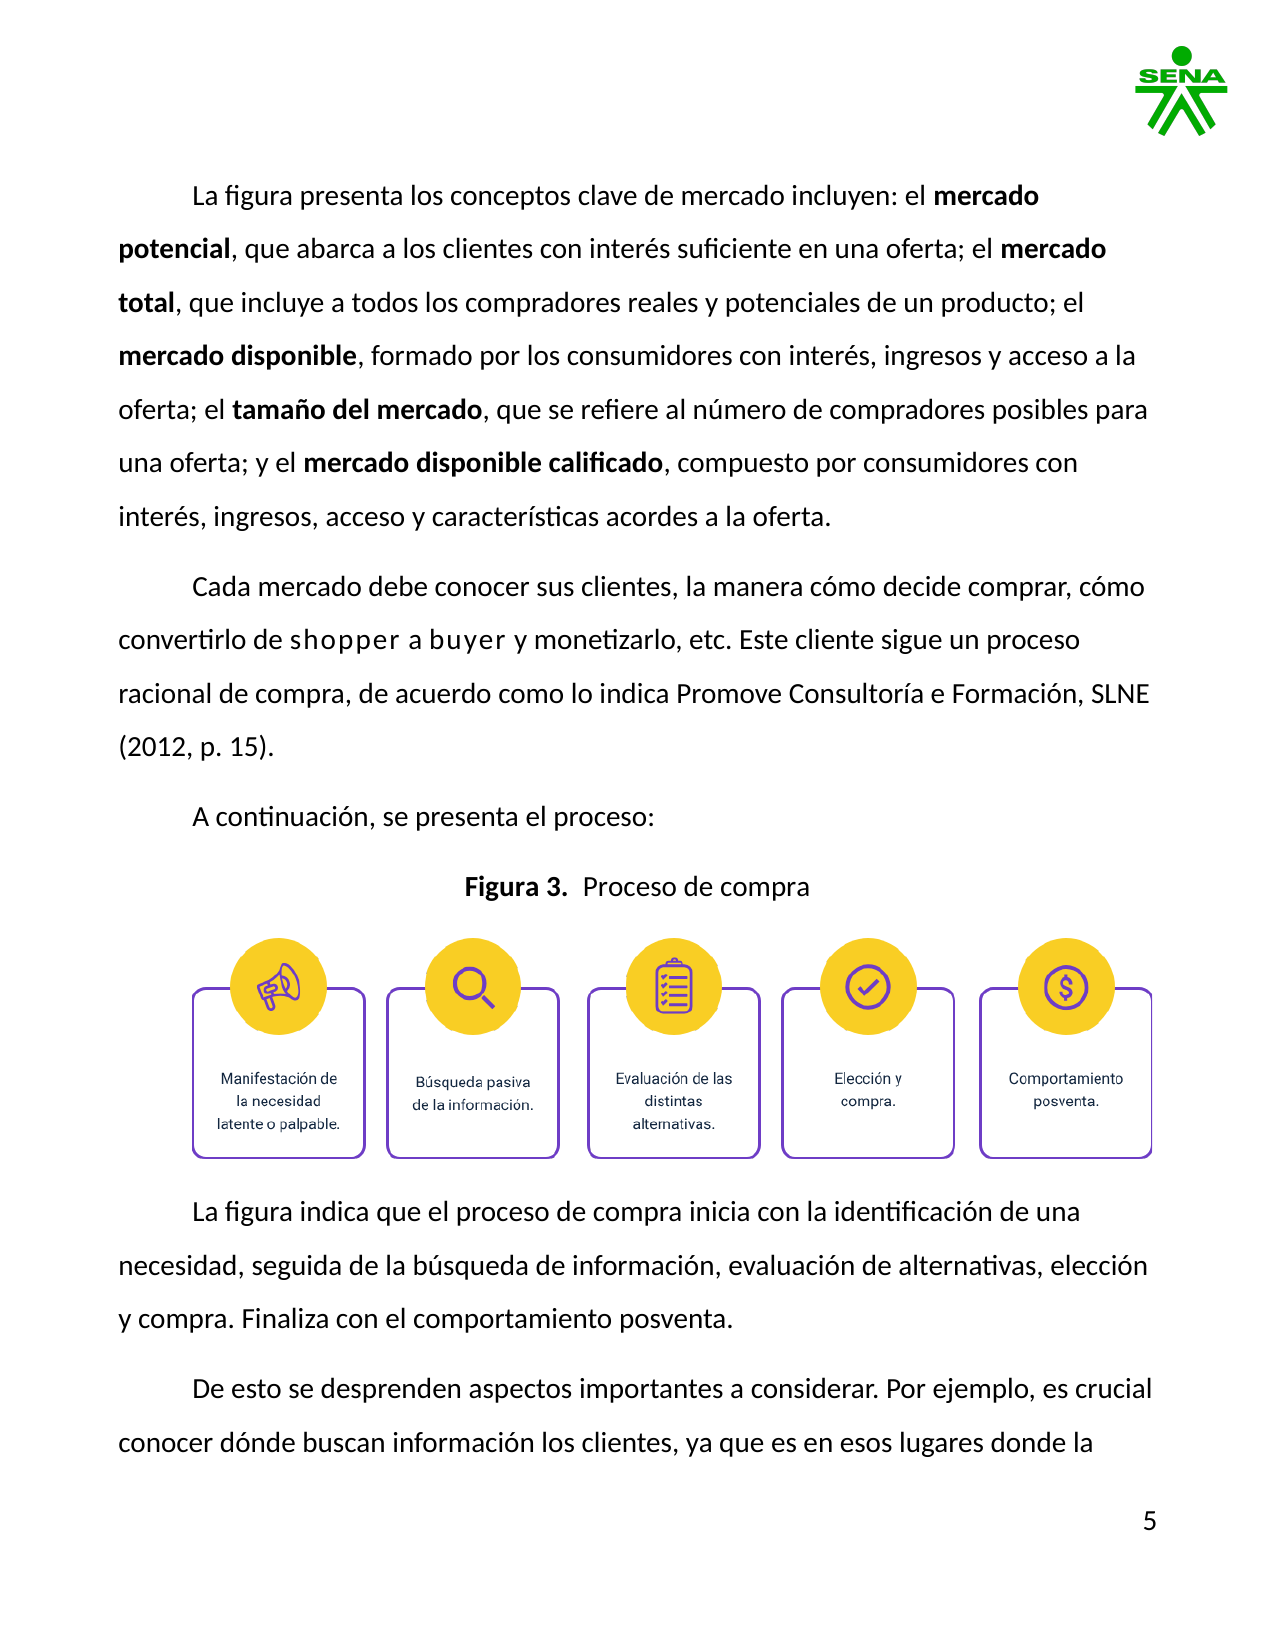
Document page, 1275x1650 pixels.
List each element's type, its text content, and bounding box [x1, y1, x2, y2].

text Proceso de compra [118, 868, 1157, 904]
text La figura indica que el proceso de compra inicia con la identificación de una necesidad, seguida de la búsqueda de información, evaluación de alternativas, elección y compra. Finaliza con el comportamiento posventa. [118, 1193, 1157, 1336]
picture [192, 938, 1153, 1159]
text A continuación, se presenta el proceso: [118, 798, 1157, 834]
text Cada mercado debe conocer sus clientes, la manera cómo decide comprar, cómo convertirlo de shopper a buyer y monetizarlo, etc. Este cliente sigue un proceso racional de compra, de acuerdo como lo indica Promove Consultoría e Formación, SLNE (2012, p. 15). [118, 568, 1157, 764]
text La figura presenta los conceptos clave de mercado incluyen: el mercado potencial, que abarca a los clientes con interés suficiente en una oferta; el mercado total, que incluye a todos los compradores reales y potenciales de un producto; el mercado disponible, formado por los consumidores con interés, ingresos y acceso a la oferta; el tamaño del mercado, que se refiere al número de compradores posibles para una oferta; y el mercado disponible calificado, compuesto por consumidores con interés, ingresos, acceso y características acordes a la oferta. [118, 177, 1157, 533]
picture [1135, 46, 1228, 136]
